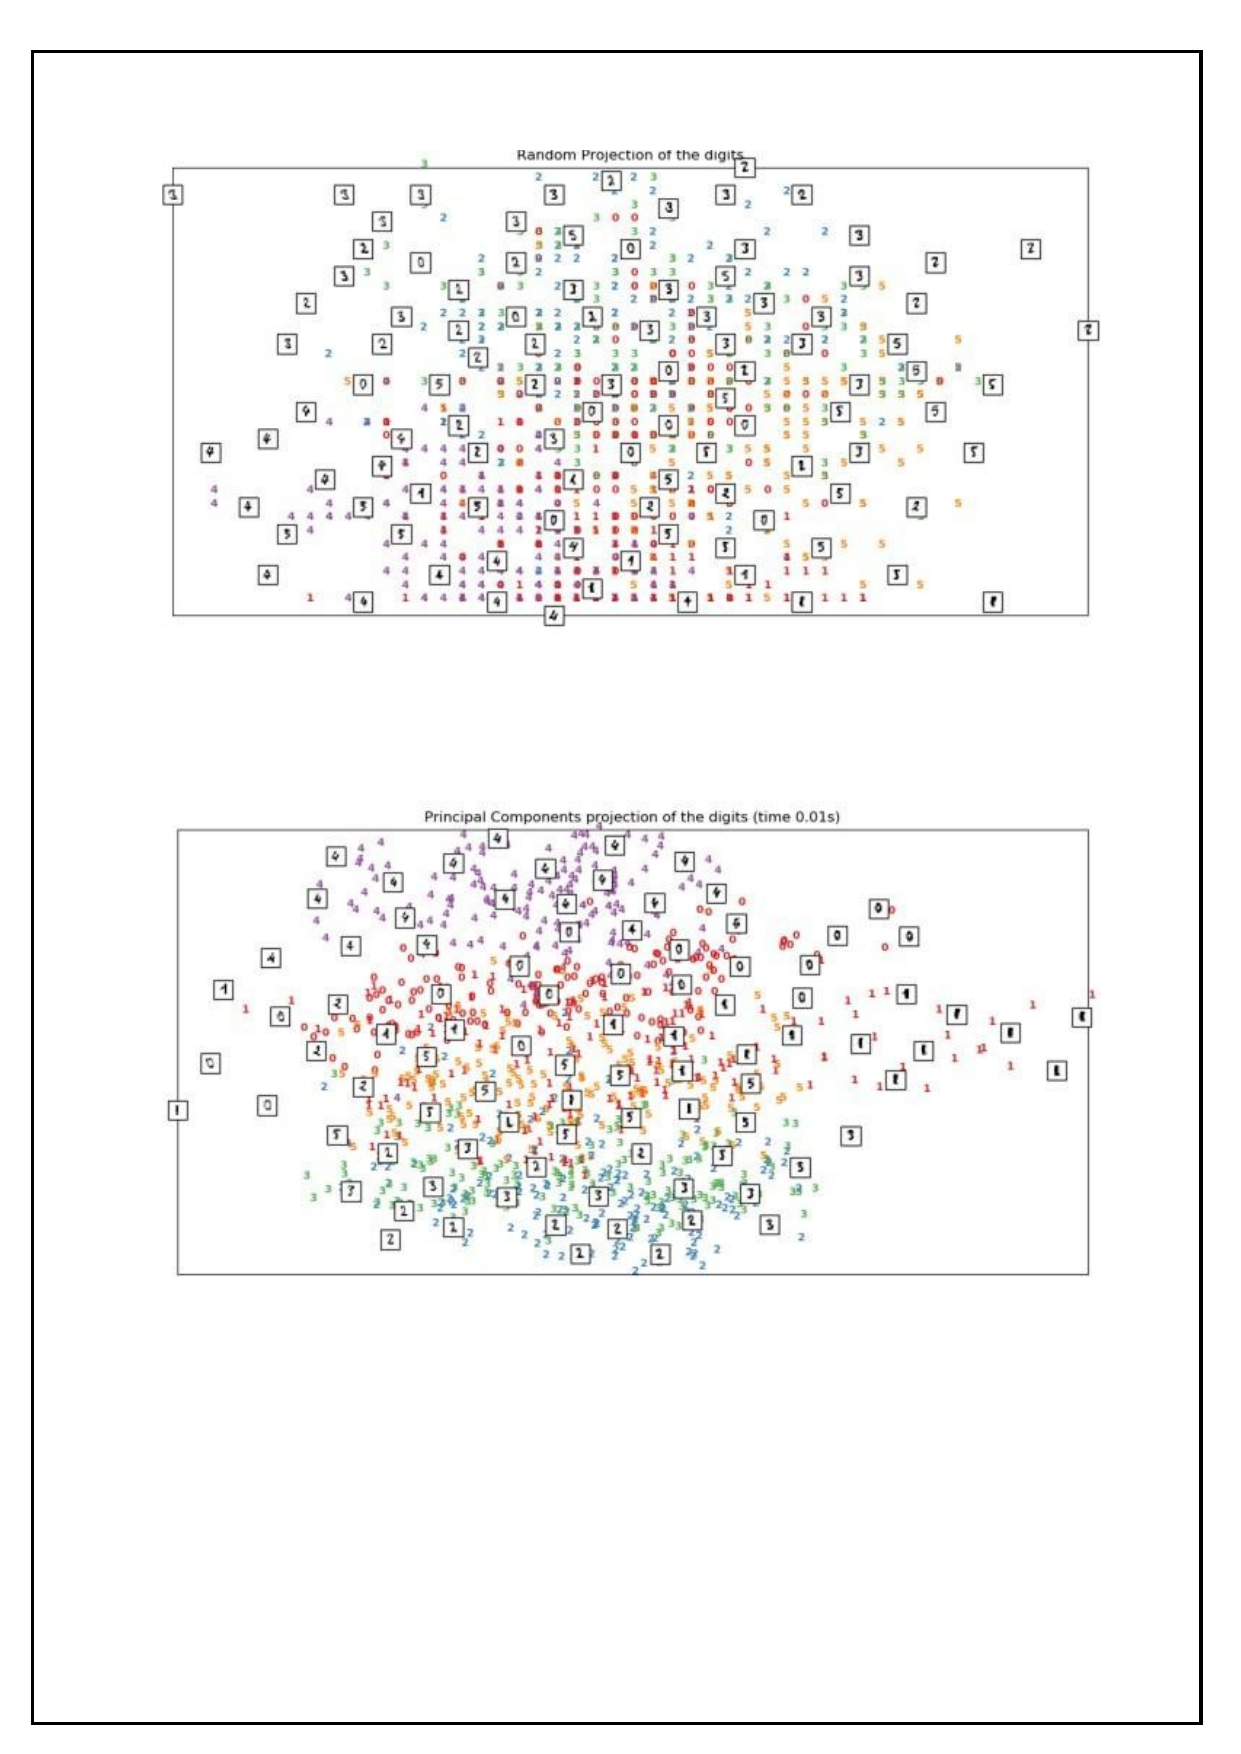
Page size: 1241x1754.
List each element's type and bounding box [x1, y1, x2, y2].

picture [161, 150, 1101, 1277]
